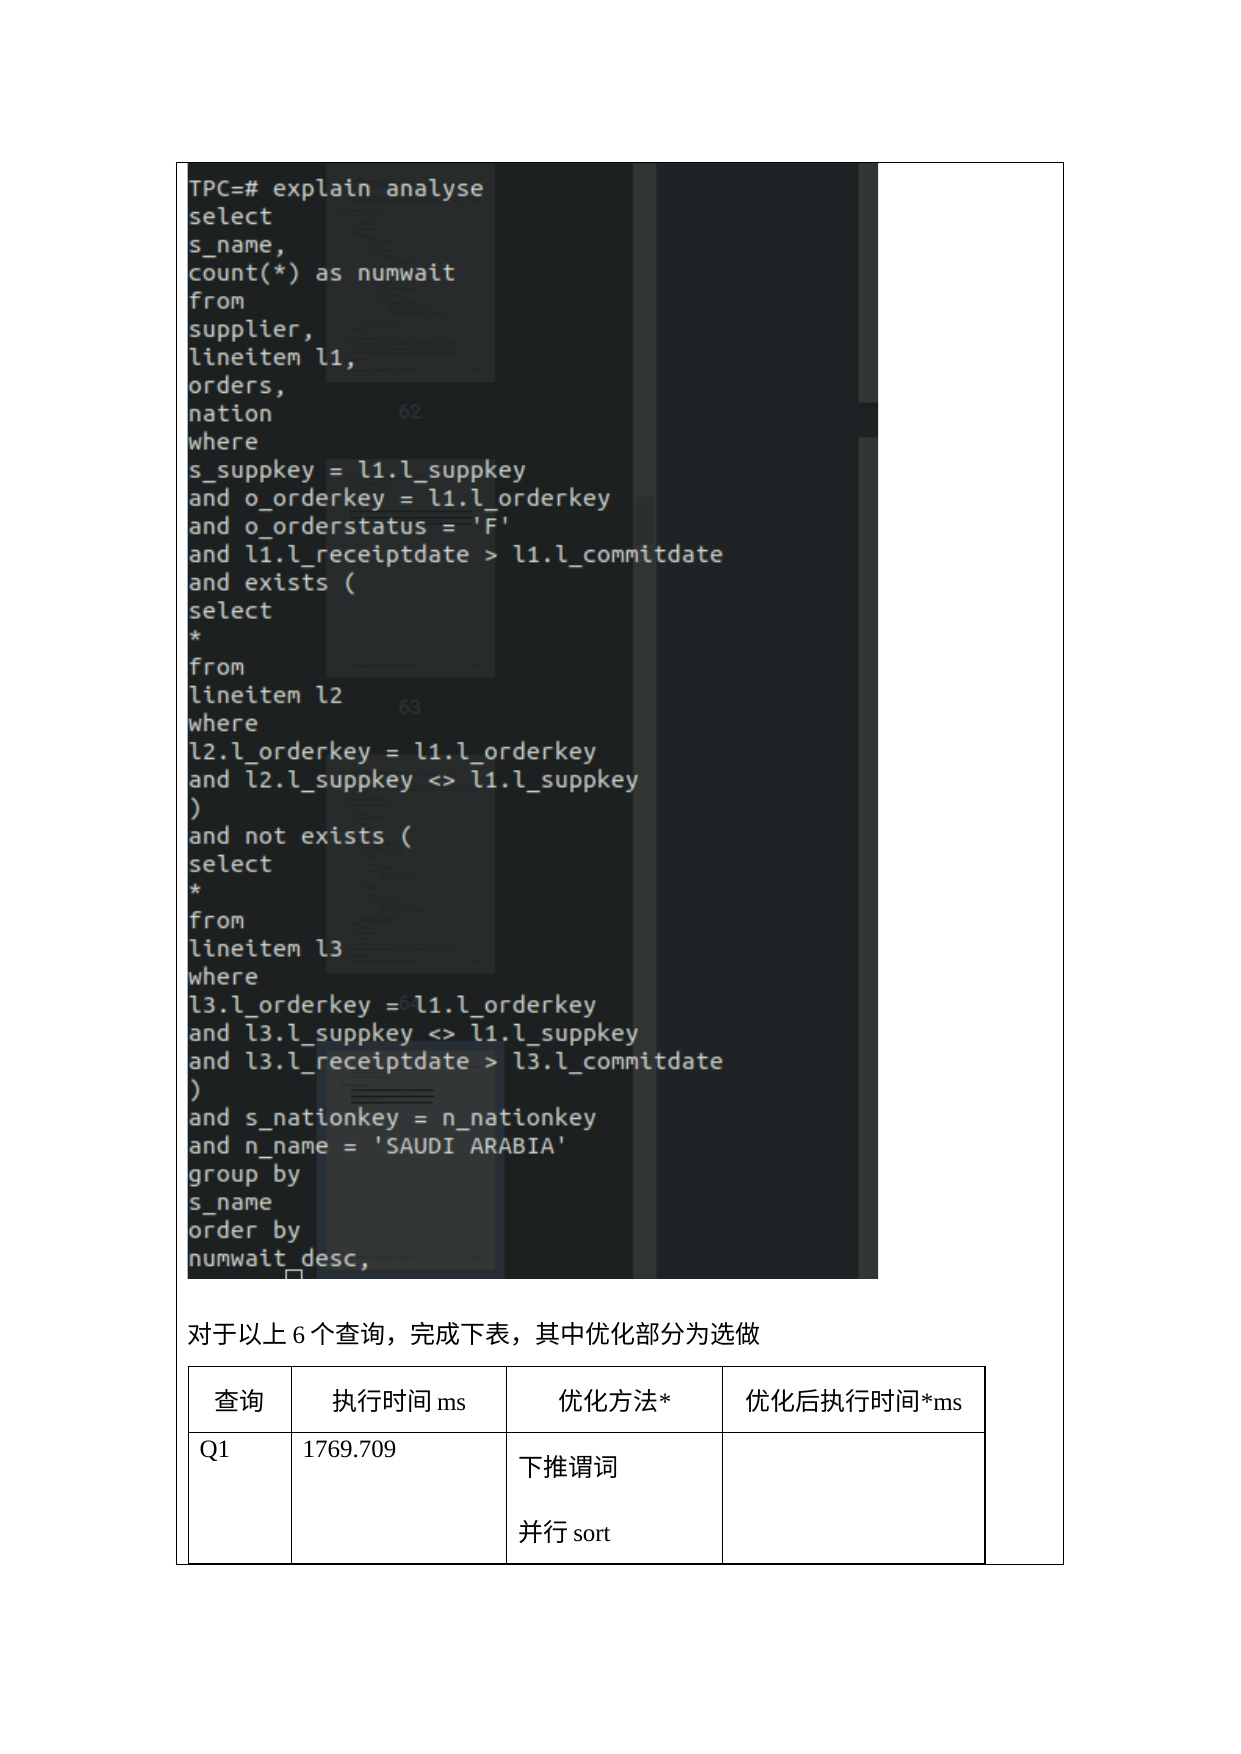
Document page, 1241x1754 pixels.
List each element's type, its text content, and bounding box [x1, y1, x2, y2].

picture [187, 163, 879, 1279]
